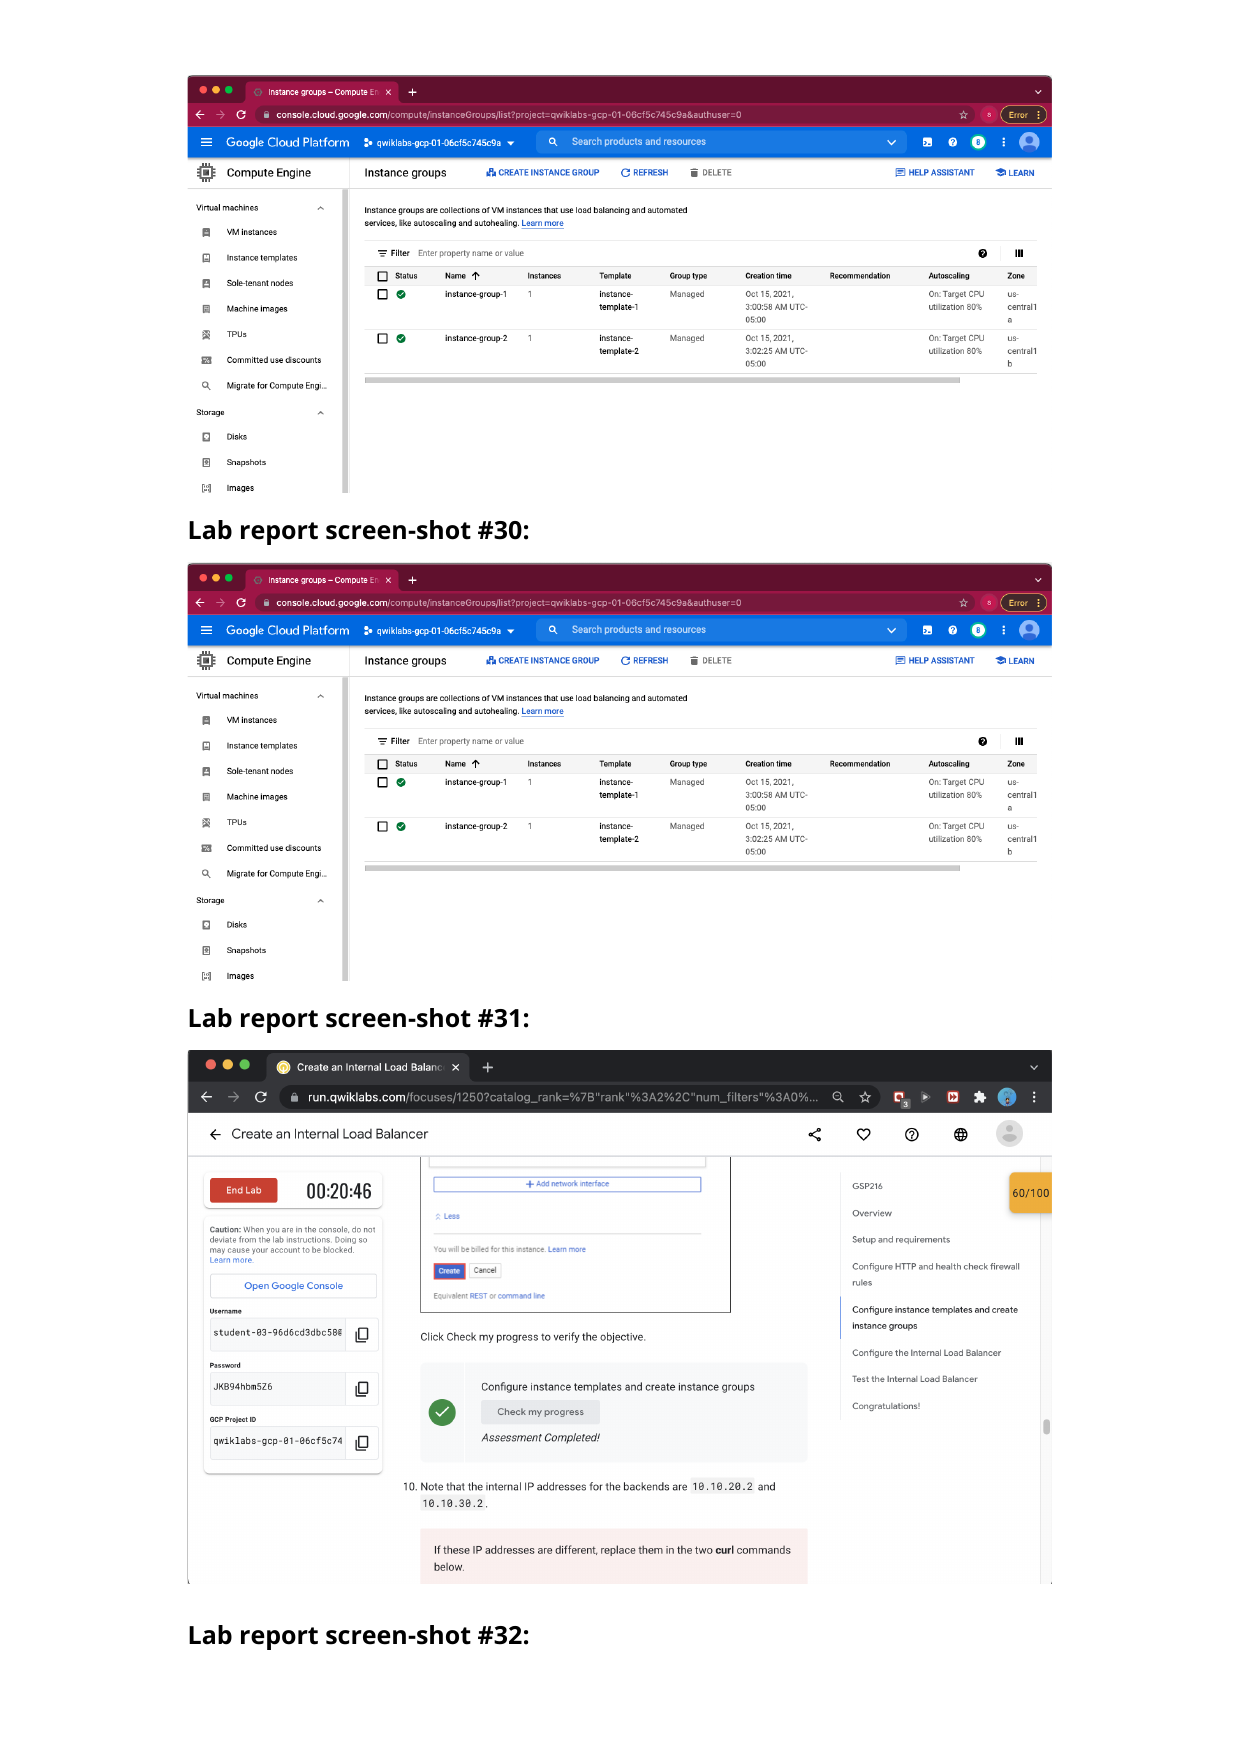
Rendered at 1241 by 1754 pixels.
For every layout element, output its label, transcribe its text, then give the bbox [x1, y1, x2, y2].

picture [187, 1050, 1052, 1584]
text Lab report screen-shot #30: [187, 497, 1053, 562]
text Lab report screen-shot #31: [187, 985, 1053, 1050]
text Lab report screen-shot #32: [187, 1602, 1053, 1667]
picture [187, 75, 1052, 493]
picture [187, 562, 1052, 981]
